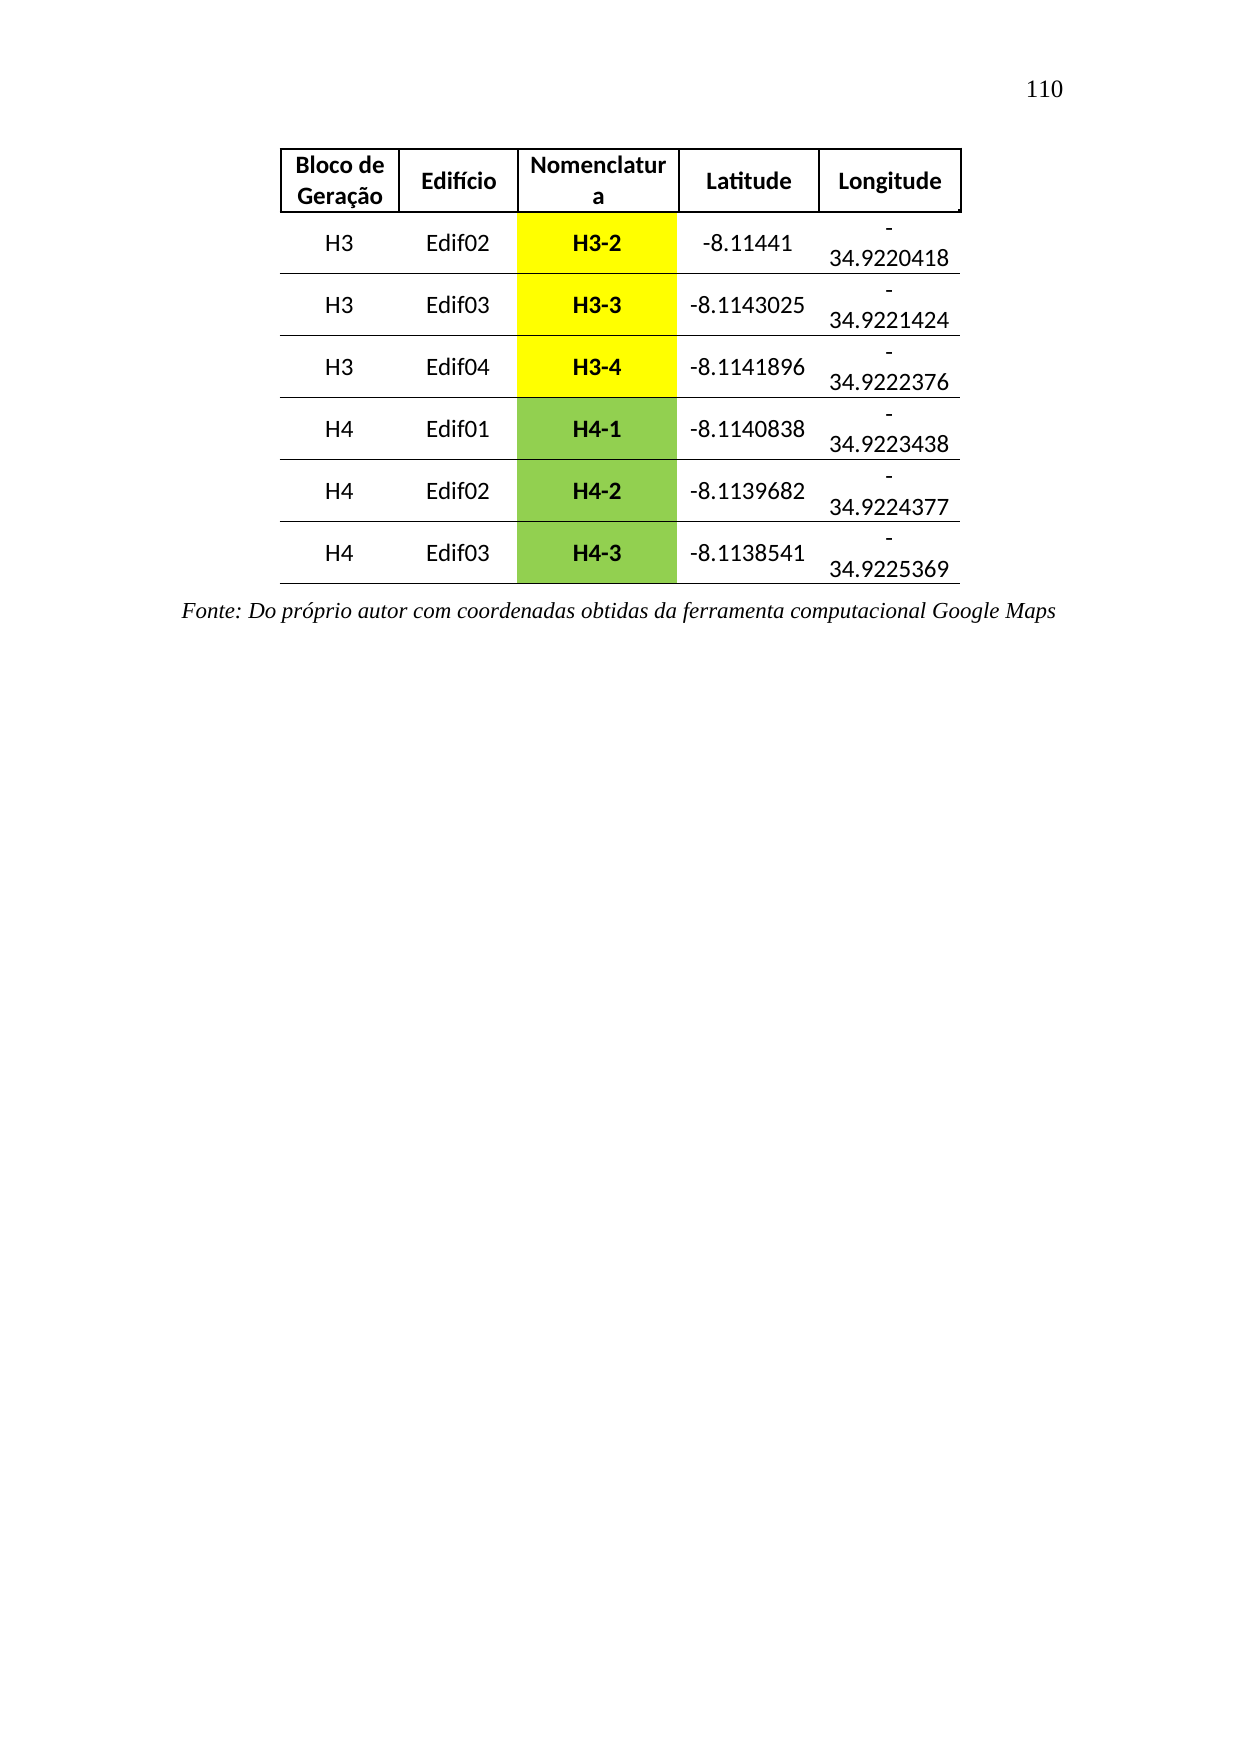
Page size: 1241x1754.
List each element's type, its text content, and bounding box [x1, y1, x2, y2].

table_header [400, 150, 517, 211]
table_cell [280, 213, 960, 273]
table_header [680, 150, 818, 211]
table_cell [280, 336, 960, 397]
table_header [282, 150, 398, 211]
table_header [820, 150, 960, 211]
text Fonte: Do próprio autor com coordenadas obtidas da ferramenta computacional Google Maps [177, 597, 1063, 623]
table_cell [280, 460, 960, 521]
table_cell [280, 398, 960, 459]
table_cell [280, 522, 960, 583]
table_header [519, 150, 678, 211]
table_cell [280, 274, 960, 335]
